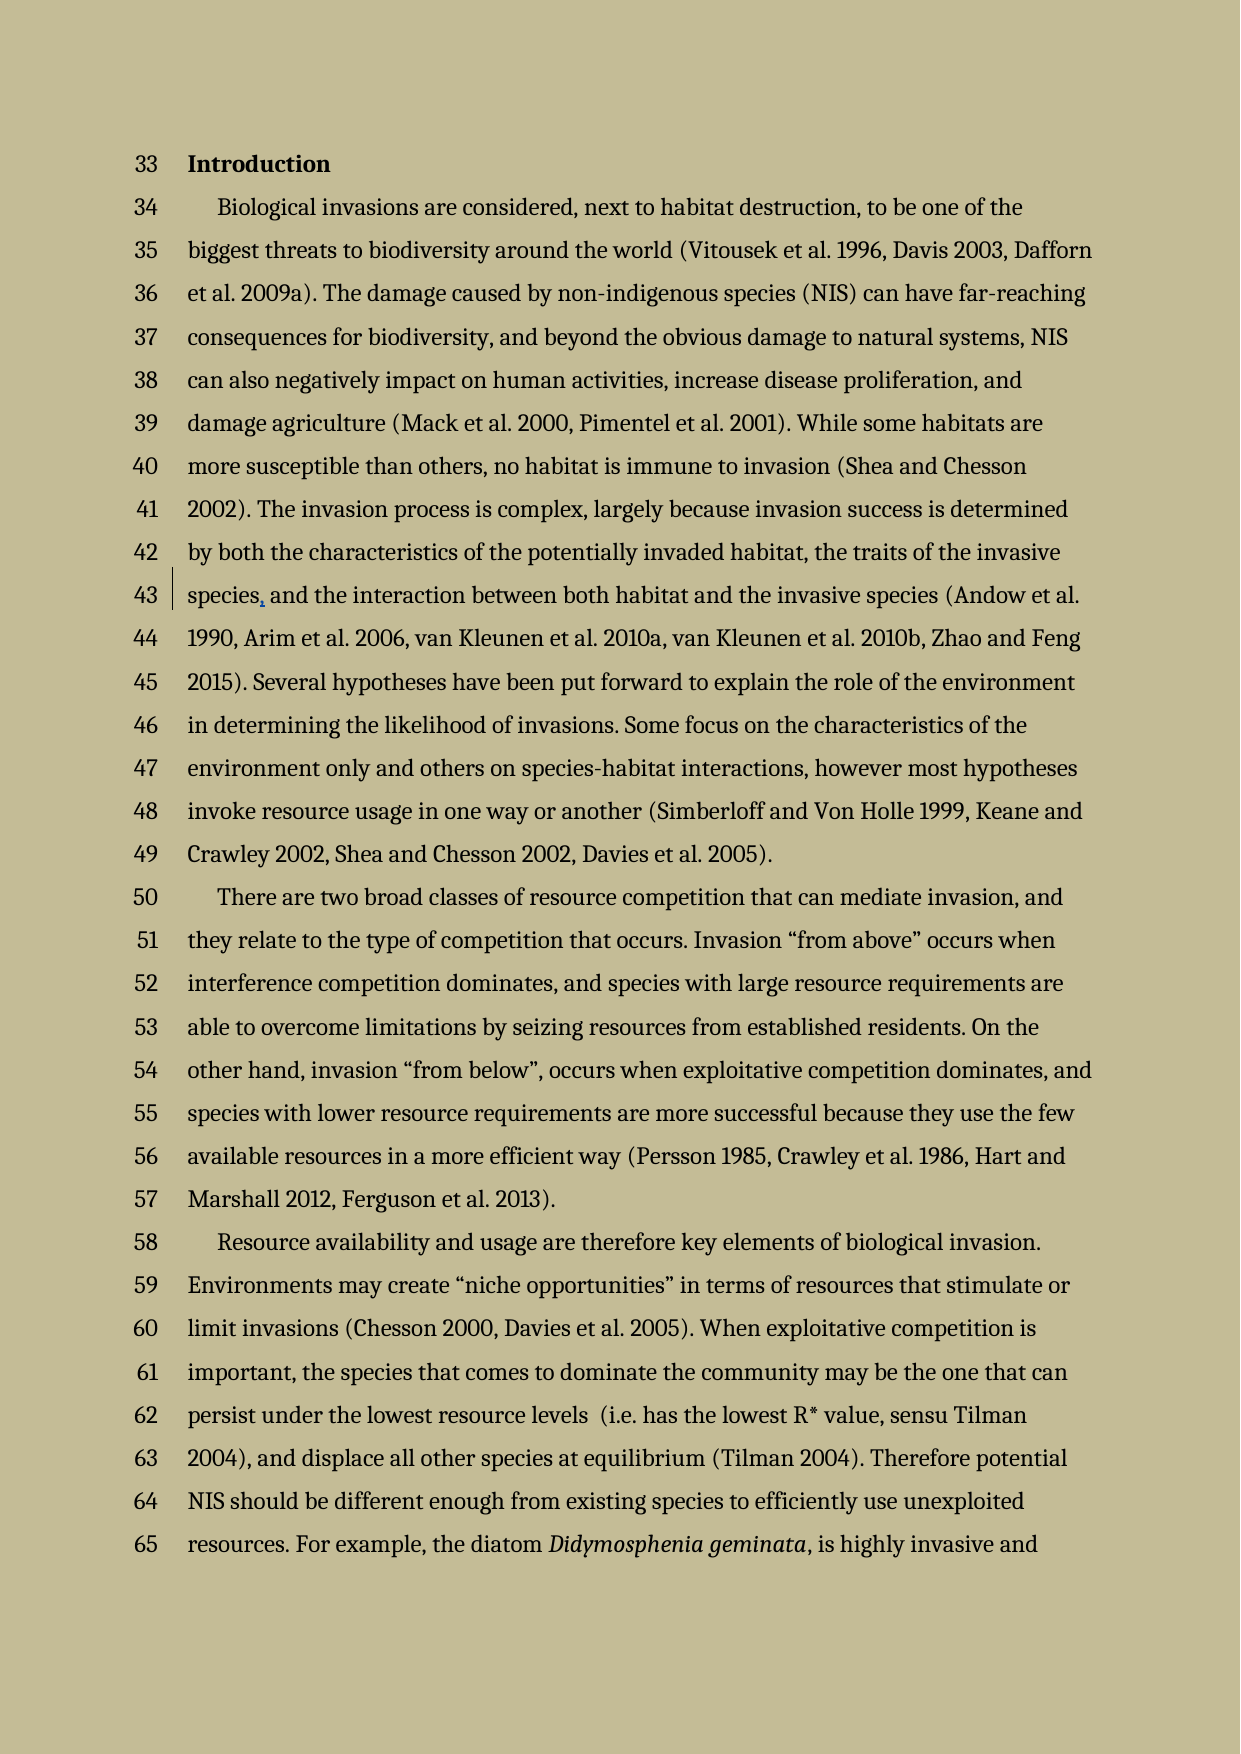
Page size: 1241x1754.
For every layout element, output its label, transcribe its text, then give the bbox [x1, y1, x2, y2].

text There are two broad classes of resource competition that can mediate invasion, and they relate to the type of competition that occurs. Invasion “from above” occurs when interference competition dominates, and species with large resource requirements are able to overcome limitations by seizing resources from established residents. On the other hand, invasion “from below”, occurs when exploitative competition dominates, and species with lower resource requirements are more successful because they use the few available resources in a more efficient way (Persson 1985, Crawley et al. 1986, Hart and Marshall 2012, Ferguson et al. 2013). [187, 883, 1093, 1214]
text Biological invasions are considered, next to habitat destruction, to be one of the biggest threats to biodiversity around the world (Vitousek et al. 1996, Davis 2003, Dafforn et al. 2009a). The damage caused by non-indigenous species (NIS) can have far-reaching consequences for biodiversity, and beyond the obvious damage to natural systems, NIS can also negatively impact on human activities, increase disease proliferation, and damage agriculture (Mack et al. 2000, Pimentel et al. 2001). While some habitats are more susceptible than others, no habitat is immune to invasion (Shea and Chesson 2002). The invasion process is complex, largely because invasion success is determined by both the characteristics of the potentially invaded habitat, the traits of the invasive species and the interaction between both habitat and the invasive species (Andow et al. 1990, Arim et al. 2006, van Kleunen et al. 2010a, van Kleunen et al. 2010b, Zhao and Feng 2015). Several hypotheses have been put forward to explain the role of the environment in determining the likelihood of invasions. Some focus on the characteristics of the environment only and others on species-habitat interactions, however most hypotheses invoke resource usage in one way or another (Simberloff and Von Holle 1999, Keane and Crawley 2002, Shea and Chesson 2002, Davies et al. 2005). [187, 193, 1093, 869]
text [187, 1228, 1093, 1559]
text Introduction [187, 150, 1093, 179]
